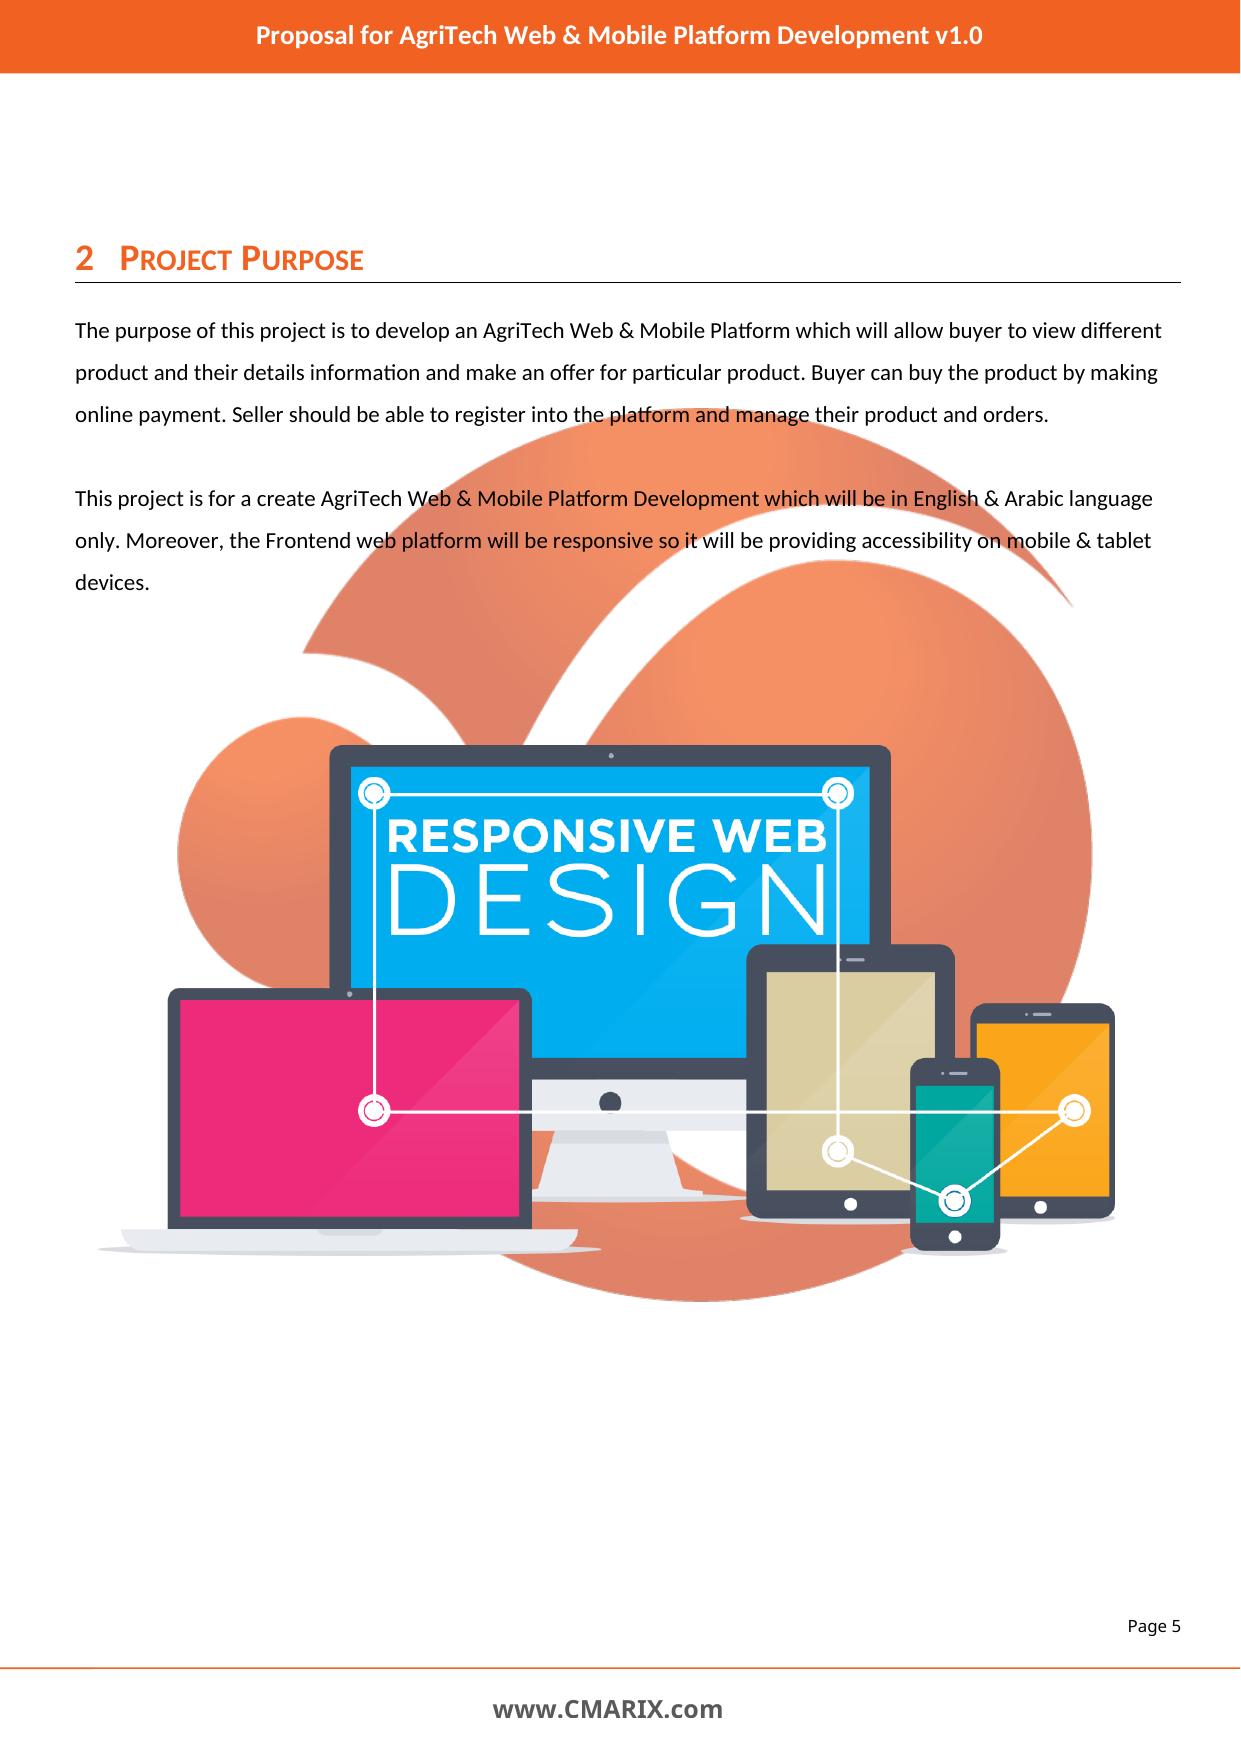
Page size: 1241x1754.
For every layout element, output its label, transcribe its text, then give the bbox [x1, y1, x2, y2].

text This project is for a create AgriTech Web & Mobile Platform Development which will be in English & Arabic language only. Moreover, the Frontend web platform will be responsive so it will be providing accessibility on mobile & tablet devices. [75, 484, 1181, 596]
picture [154, 428, 1102, 484]
picture [81, 596, 1146, 1329]
subtitle Project Purpose [75, 234, 1181, 282]
text The purpose of this project is to develop an AgriTech Web & Mobile Platform which will allow buyer to view different product and their details information and make an offer for particular product. Buyer can buy the product by making online payment. Seller should be able to register into the platform and manage their product and orders. [75, 316, 1181, 428]
